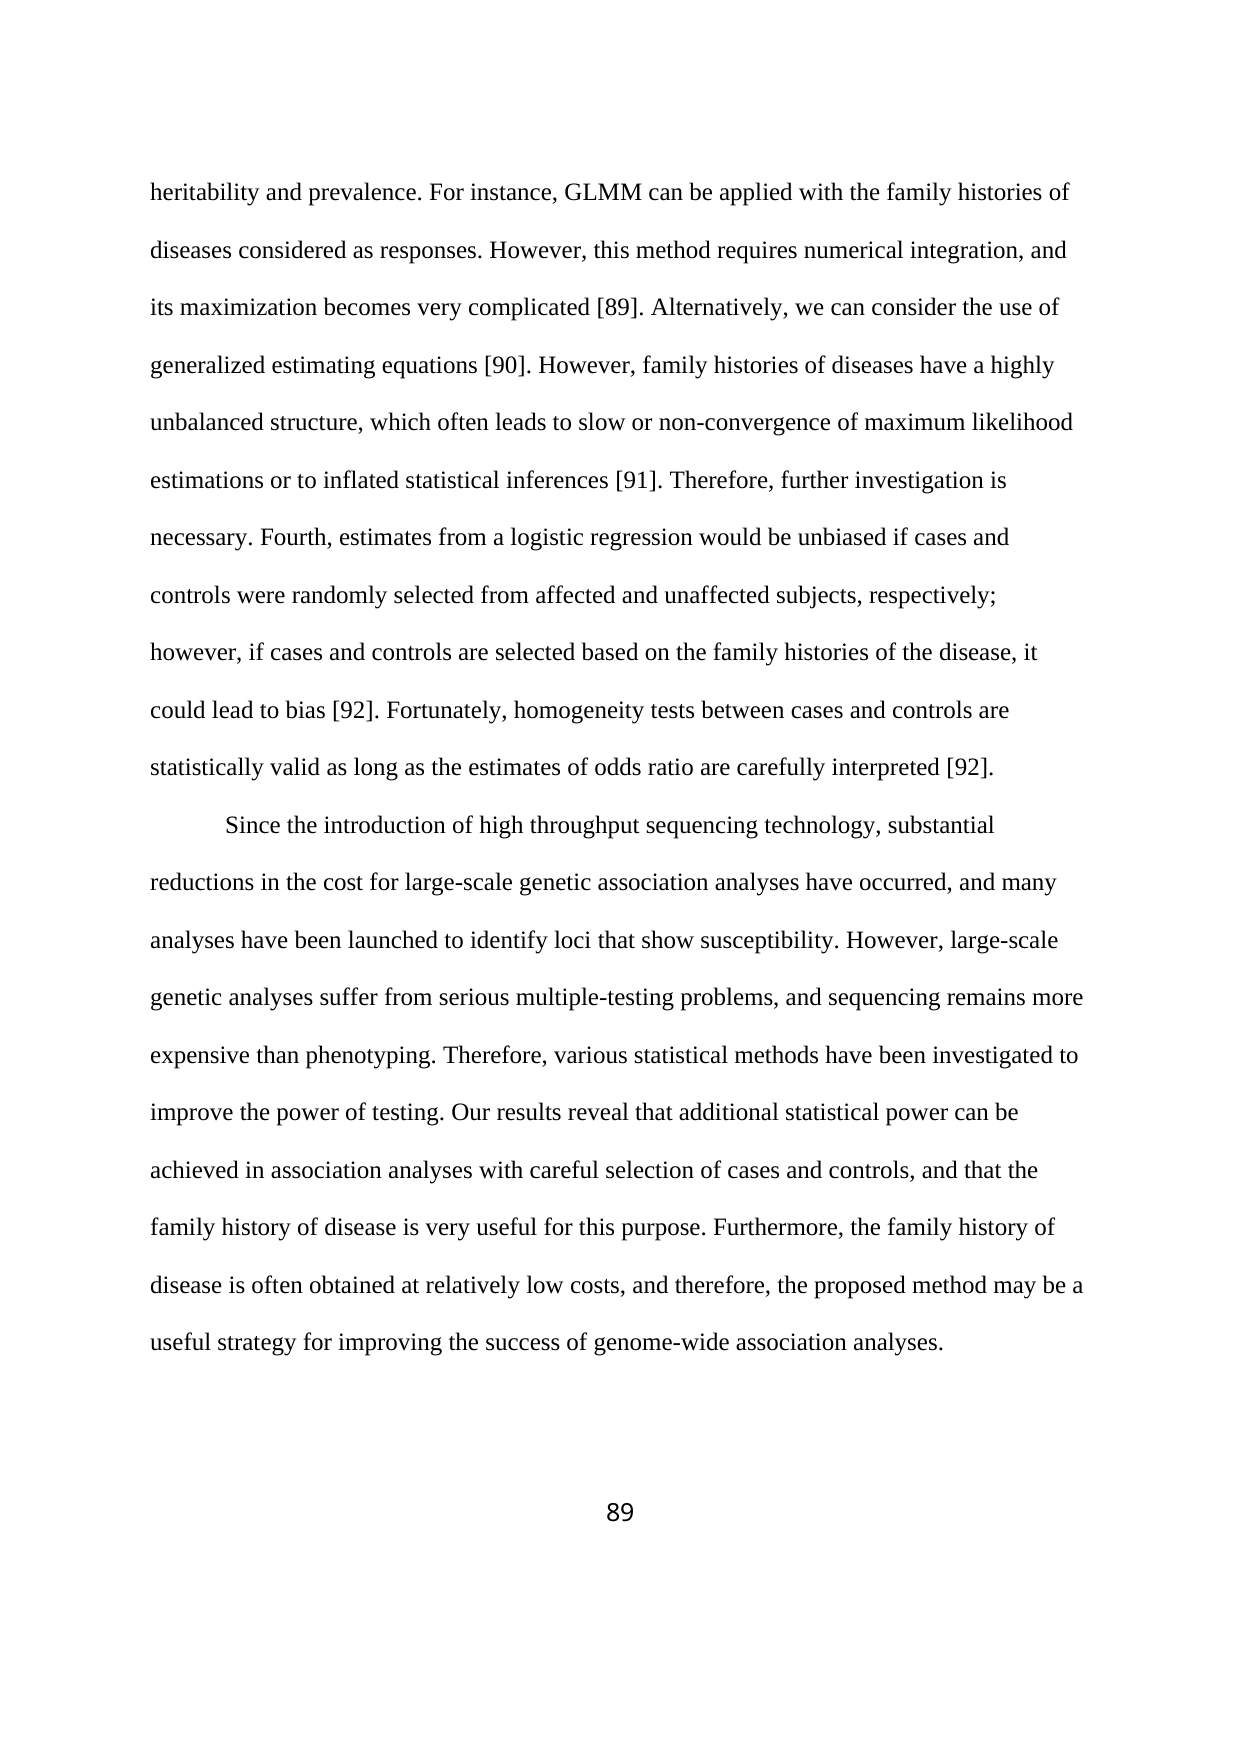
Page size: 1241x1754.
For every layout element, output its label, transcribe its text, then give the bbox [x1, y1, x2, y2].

text Since the introduction of high throughput sequencing technology, substantial reductions in the cost for large-scale genetic association analyses have occurred, and many analyses have been launched to identify loci that show susceptibility. However, large-scale genetic analyses suffer from serious multiple-testing problems, and sequencing remains more expensive than phenotyping. Therefore, various statistical methods have been investigated to improve the power of testing. Our results reveal that additional statistical power can be achieved in association analyses with careful selection of cases and controls, and that the family history of disease is very useful for this purpose. Furthermore, the family history of disease is often obtained at relatively low costs, and therefore, the proposed method may be a useful strategy for improving the success of genome-wide association analyses. [150, 810, 1090, 1356]
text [150, 177, 1090, 781]
